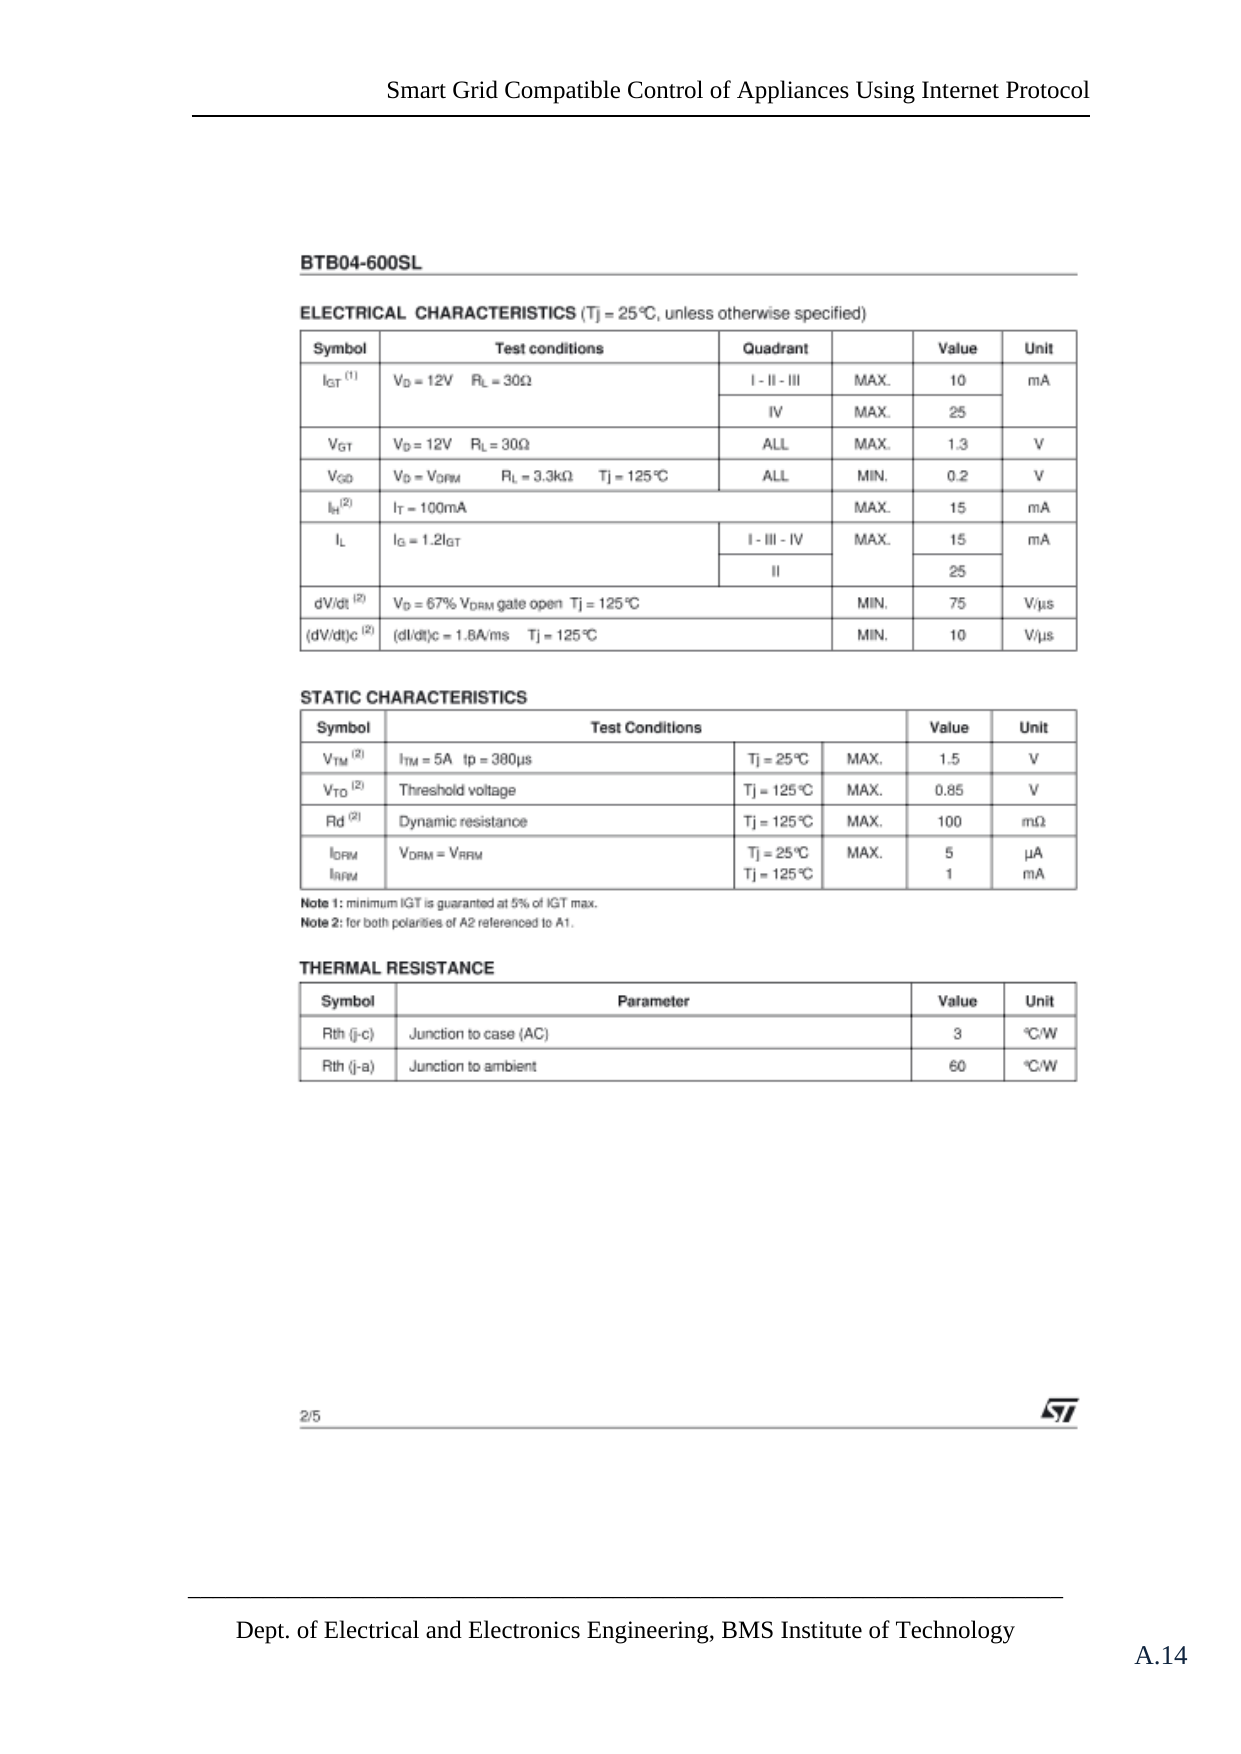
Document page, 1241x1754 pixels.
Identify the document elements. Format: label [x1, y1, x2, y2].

picture [187, 132, 1190, 1558]
